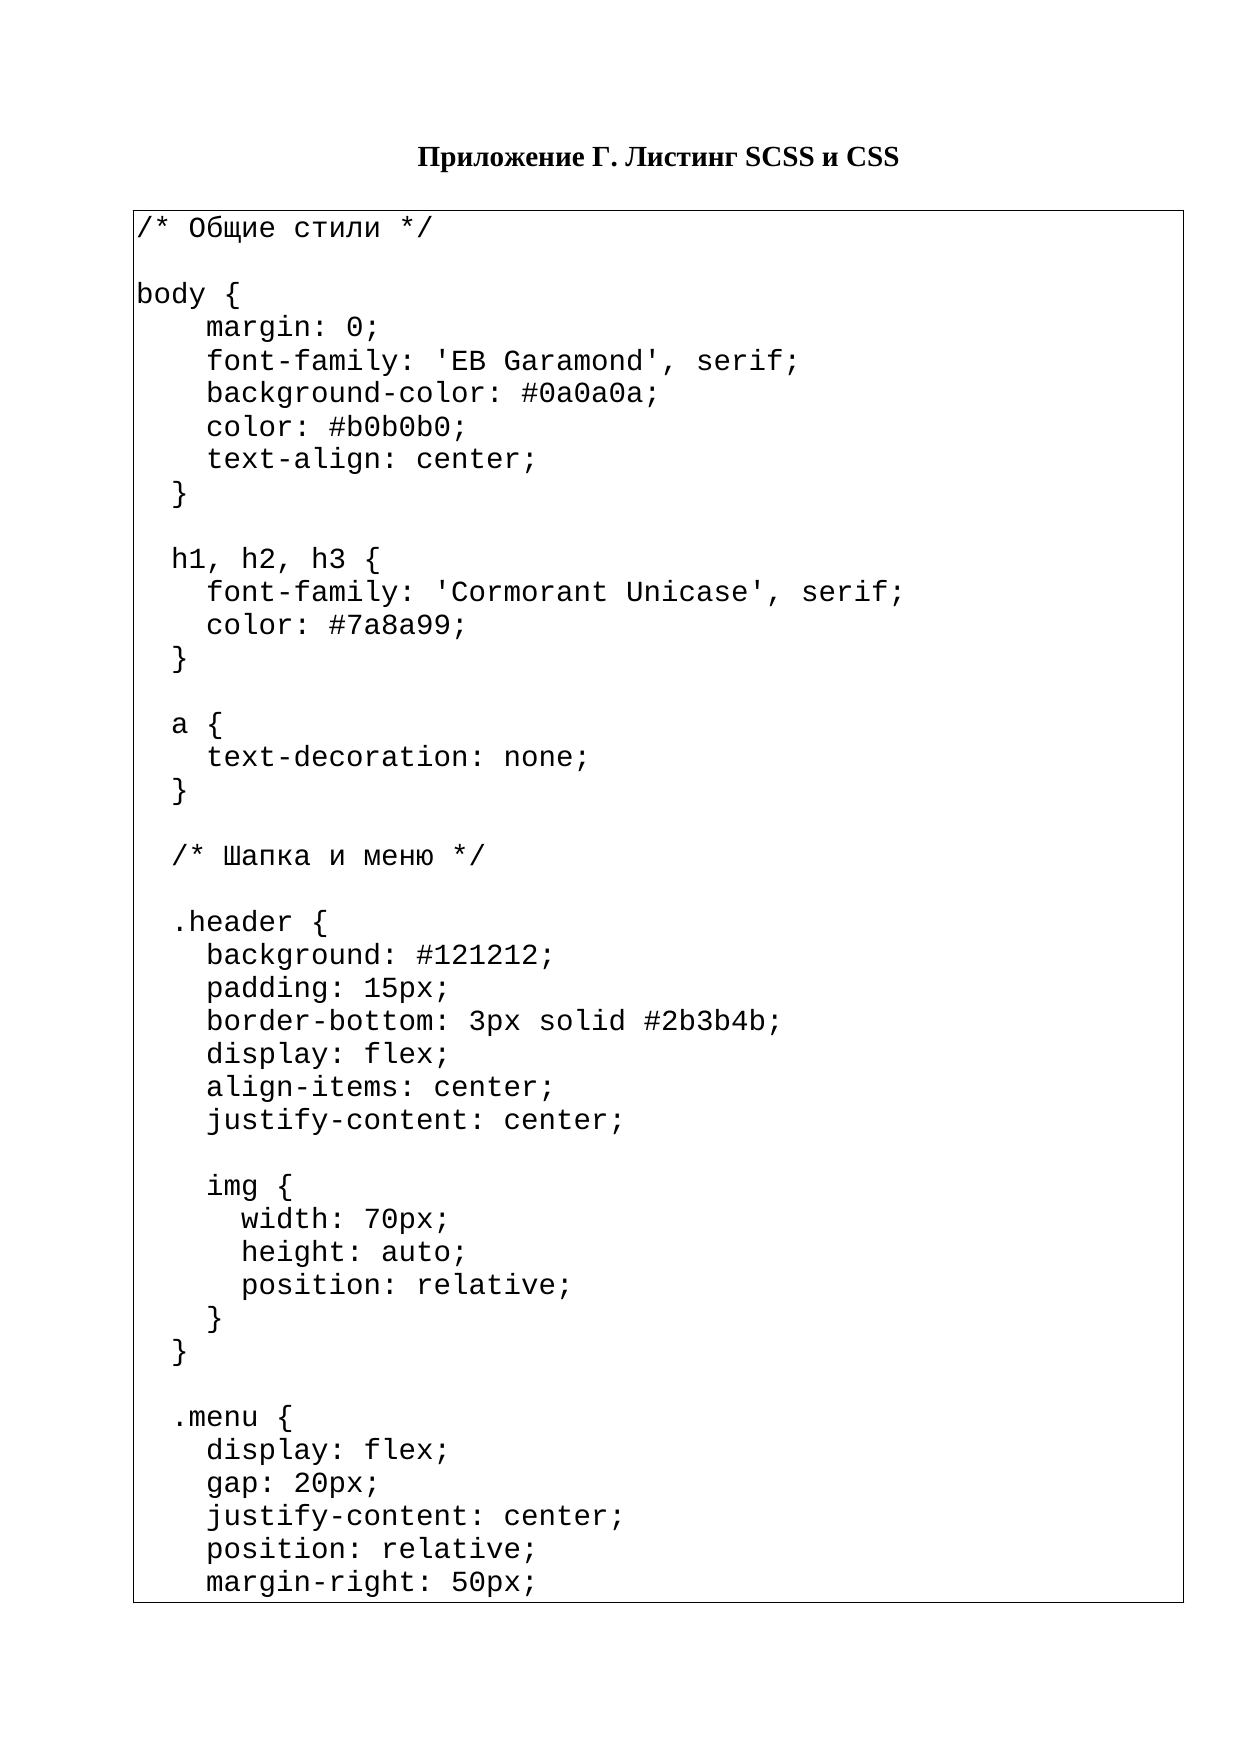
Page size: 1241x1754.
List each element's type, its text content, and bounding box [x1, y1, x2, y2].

text } [136, 1303, 1181, 1336]
text position: relative; [136, 1270, 1181, 1303]
text font-family: 'Cormorant Unicase', serif; [136, 577, 1181, 610]
text background: #121212; [136, 940, 1181, 973]
text font-family: 'EB Garamond', serif; [136, 346, 1181, 379]
text /* Общие стили */ [134, 211, 1183, 247]
text .header { [136, 907, 1181, 940]
text color: #b0b0b0; [136, 412, 1181, 445]
text background-color: #0a0a0a; [136, 379, 1181, 412]
text } [136, 643, 1181, 676]
text body { [136, 279, 1181, 313]
text margin: 0; [136, 313, 1181, 346]
text color: #7a8a99; [136, 610, 1181, 643]
text } [136, 1336, 1181, 1369]
text } [136, 478, 1181, 511]
text } [136, 775, 1181, 808]
text h1, h2, h3 { [136, 544, 1181, 577]
subtitle Приложение Г. Листинг SCSS и CSS [136, 139, 1181, 173]
text display: flex; [136, 1039, 1181, 1072]
text position: relative; [136, 1534, 1181, 1564]
text .menu { [136, 1402, 1181, 1435]
text gap: 20px; [136, 1468, 1181, 1501]
text text-decoration: none; [136, 742, 1181, 775]
text justify-content: center; [136, 1105, 1181, 1138]
text img { [136, 1171, 1181, 1204]
text align-items: center; [136, 1072, 1181, 1105]
text display: flex; [136, 1435, 1181, 1468]
text /* Шапка и меню */ [136, 841, 1181, 874]
text height: auto; [136, 1237, 1181, 1270]
text a { [136, 709, 1181, 742]
text text-align: center; [136, 445, 1181, 478]
text margin-right: 50px; [134, 1564, 1183, 1602]
text border-bottom: 3px solid #2b3b4b; [136, 1006, 1181, 1039]
text justify-content: center; [136, 1501, 1181, 1534]
text padding: 15px; [136, 973, 1181, 1006]
text width: 70px; [136, 1204, 1181, 1237]
